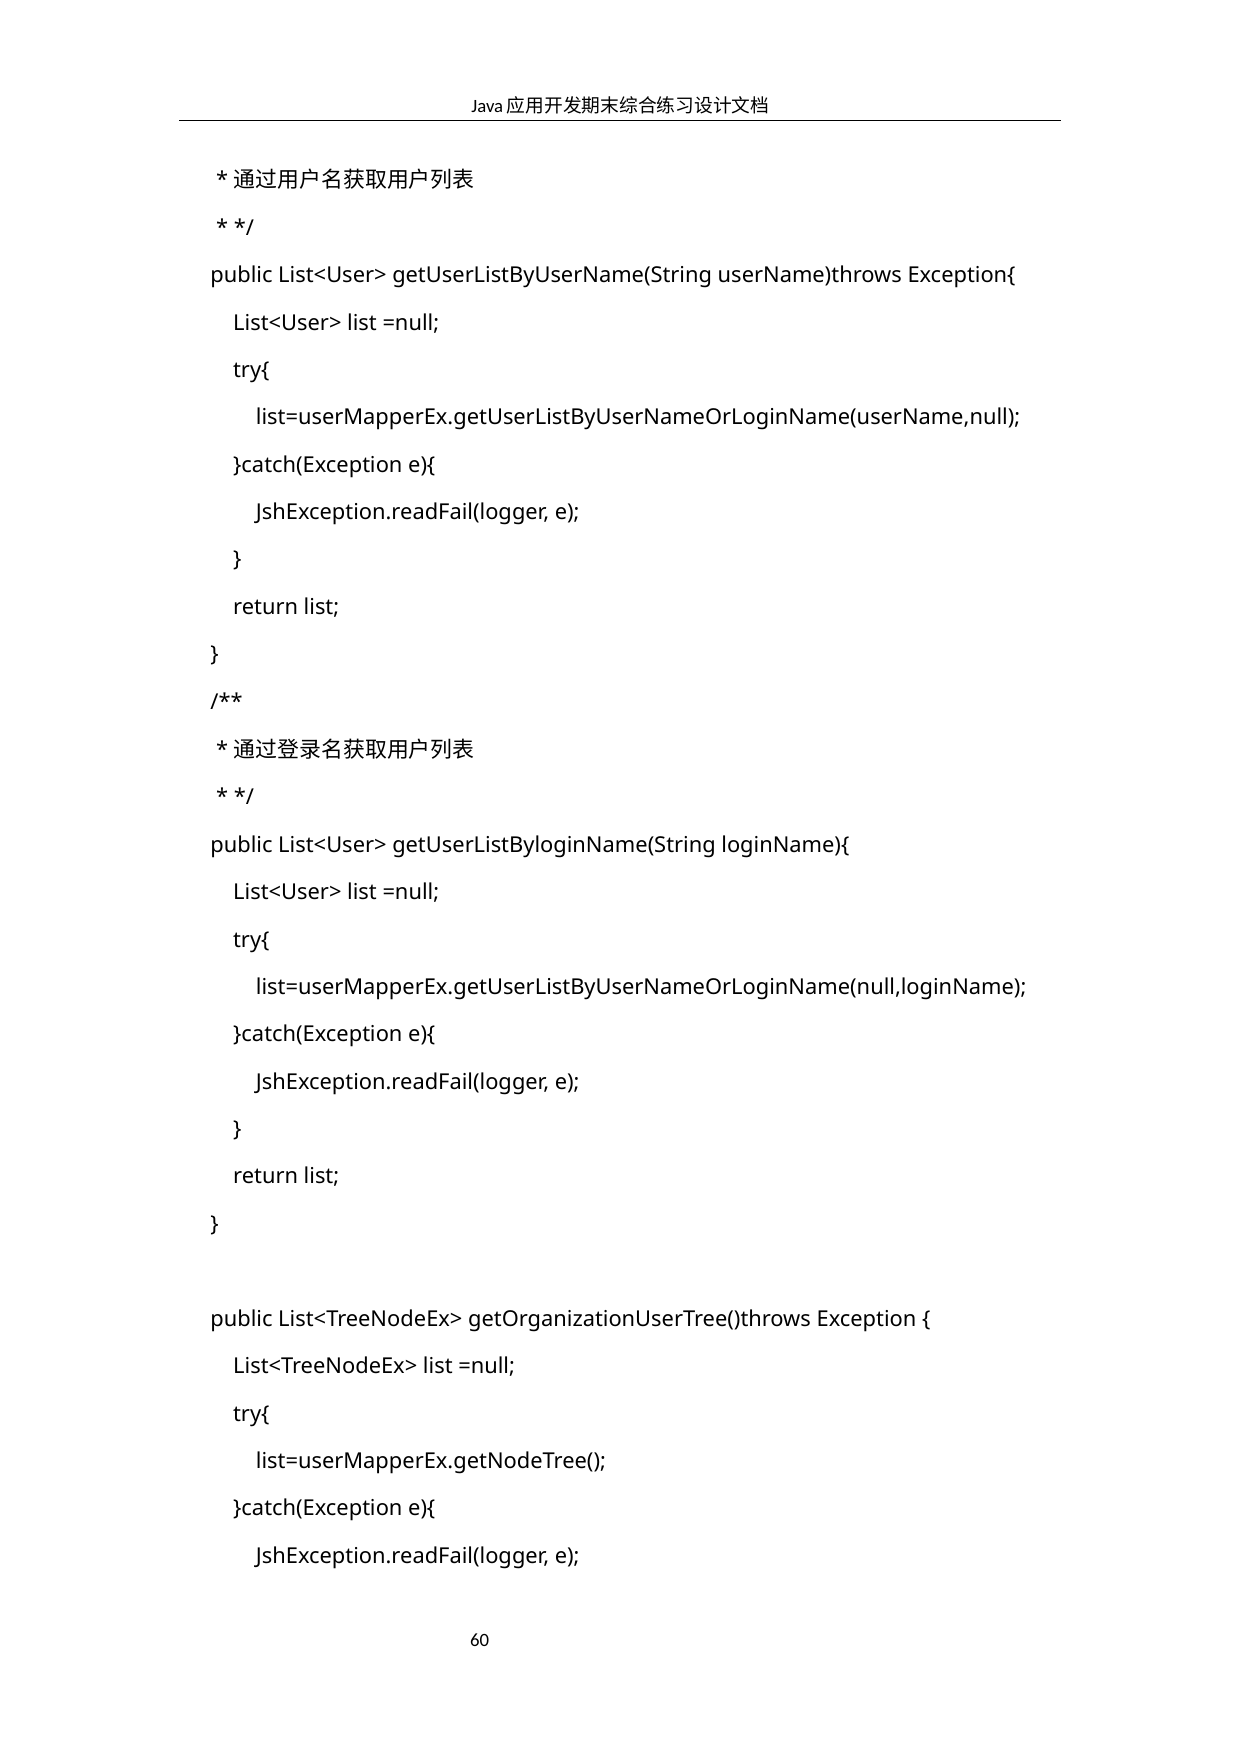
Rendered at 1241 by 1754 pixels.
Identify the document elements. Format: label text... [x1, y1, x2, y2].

text /** [187, 684, 1053, 717]
text list=userMapperEx.getUserListByUserNameOrLoginName(userName,null); [187, 400, 1053, 432]
text List<User> list =null; [187, 875, 1053, 907]
text List<User> list =null; [187, 305, 1053, 338]
text list=userMapperEx.getNodeTree(); [187, 1443, 1053, 1476]
text list=userMapperEx.getUserListByUserNameOrLoginName(null,loginName); [187, 969, 1053, 1002]
text } [187, 1207, 1053, 1239]
text public List<User> getUserListByUserName(String userName)throws Exception{ [187, 258, 1053, 290]
text public List<TreeNodeEx> getOrganizationUserTree()throws Exception { [187, 1301, 1053, 1334]
text * */ [187, 210, 1053, 243]
text return list; [187, 1159, 1053, 1192]
text }catch(Exception e){ [187, 1491, 1053, 1523]
text * 通过登录名获取用户列表 [187, 732, 1053, 764]
text try{ [187, 352, 1053, 385]
text } [187, 542, 1053, 574]
text }catch(Exception e){ [187, 1017, 1053, 1049]
text public List<User> getUserListByloginName(String loginName){ [187, 827, 1053, 860]
text } [187, 1112, 1053, 1144]
text try{ [187, 1396, 1053, 1429]
text * */ [187, 780, 1053, 812]
text try{ [187, 922, 1053, 955]
text } [187, 637, 1053, 669]
text * 通过用户名获取用户列表 [187, 162, 1053, 194]
text return list; [187, 589, 1053, 622]
text JshException.readFail(logger, e); [187, 1538, 1053, 1571]
text JshException.readFail(logger, e); [187, 1064, 1053, 1097]
text JshException.readFail(logger, e); [187, 495, 1053, 527]
text List<TreeNodeEx> list =null; [187, 1349, 1053, 1381]
text }catch(Exception e){ [187, 447, 1053, 480]
